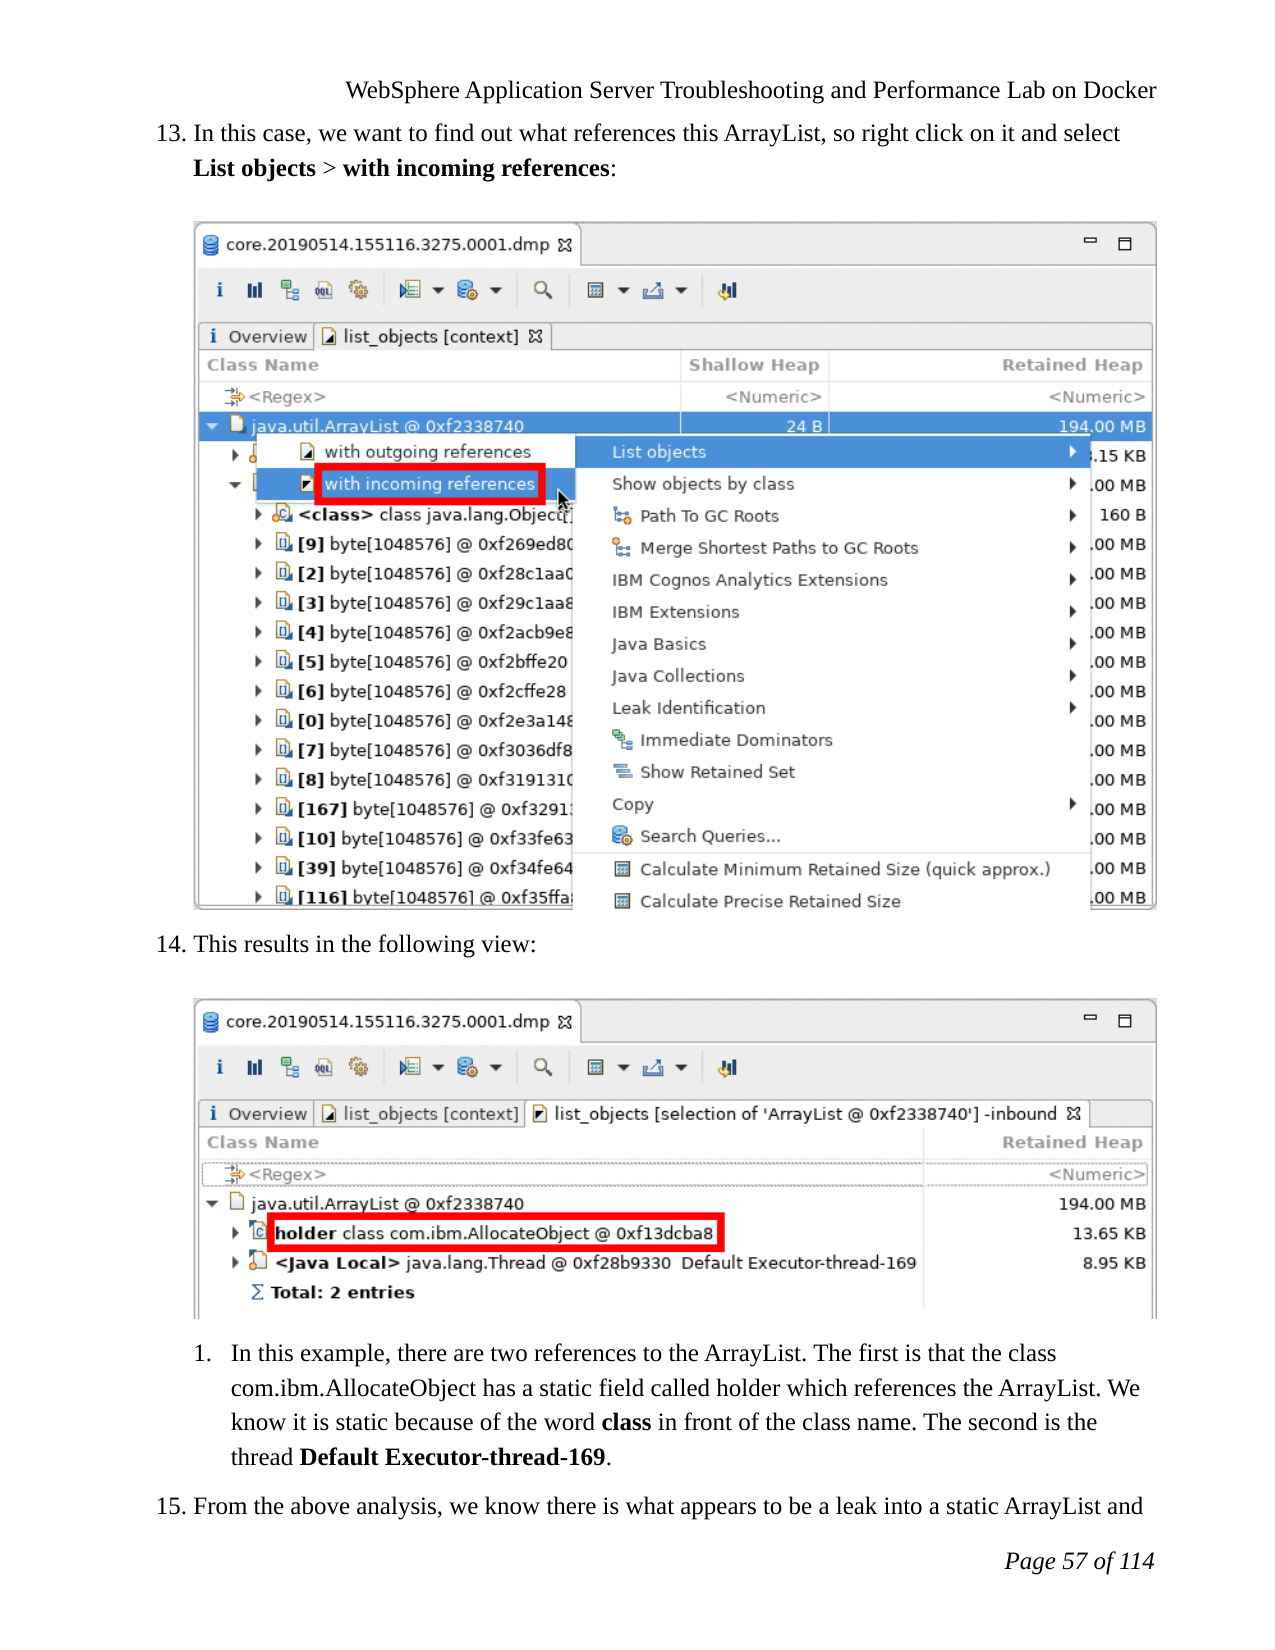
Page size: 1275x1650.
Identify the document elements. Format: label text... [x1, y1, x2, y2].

list In this example, there are two references to the ArrayList. The first is that the class com.ibm.AllocateObject has a static field called holder which references the ArrayList. We know it is static because of the word class in front of the class name. The second is the thread Default Executor-thread-169. [193, 1338, 1157, 1471]
picture [193, 998, 1157, 1319]
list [156, 1491, 1157, 1520]
picture [193, 221, 1157, 910]
